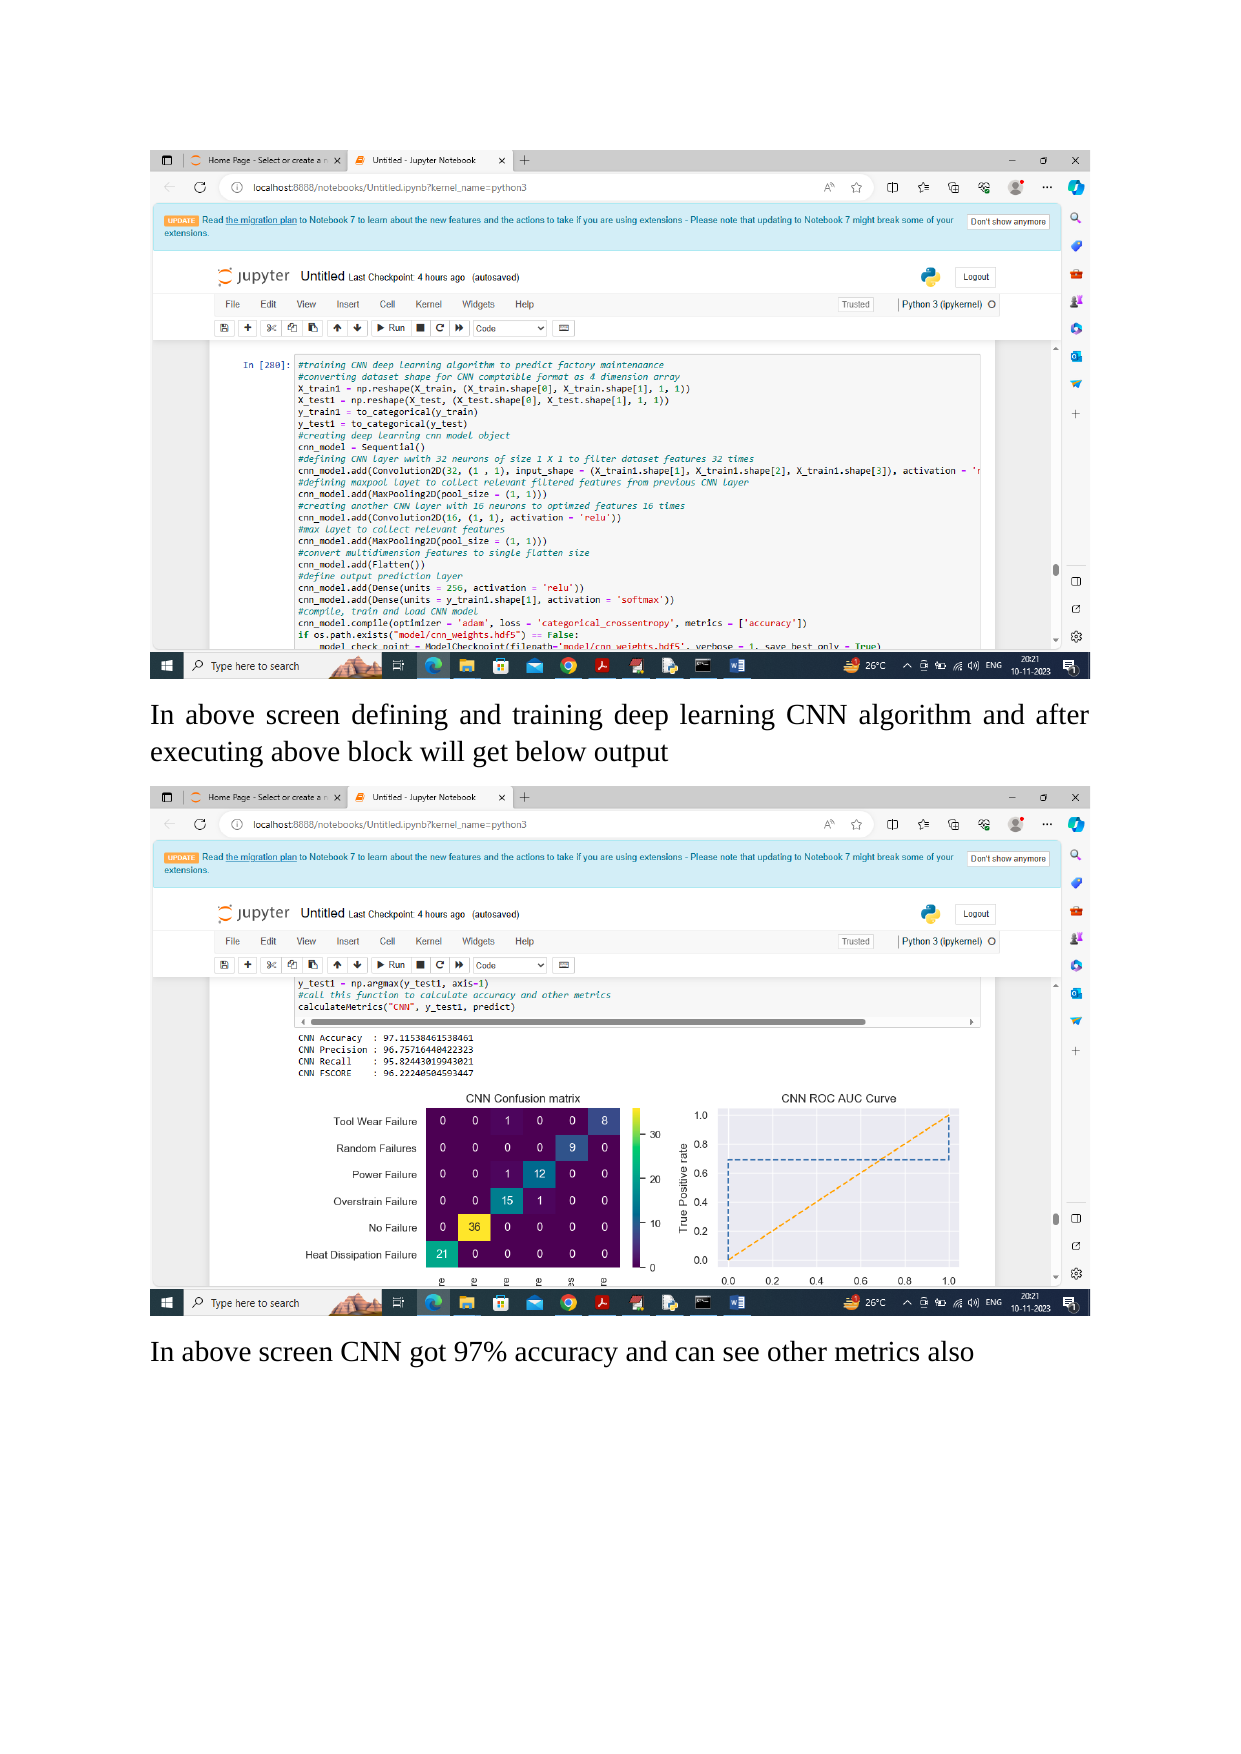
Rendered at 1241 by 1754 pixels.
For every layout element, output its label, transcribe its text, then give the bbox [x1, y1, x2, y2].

picture [150, 786, 1091, 1316]
text In above screen defining and training deep learning CNN algorithm and after executing above block will get below output [150, 697, 1090, 767]
text In above screen CNN got 97% accuracy and can see other metrics also [150, 1334, 1090, 1367]
picture [150, 150, 1091, 679]
